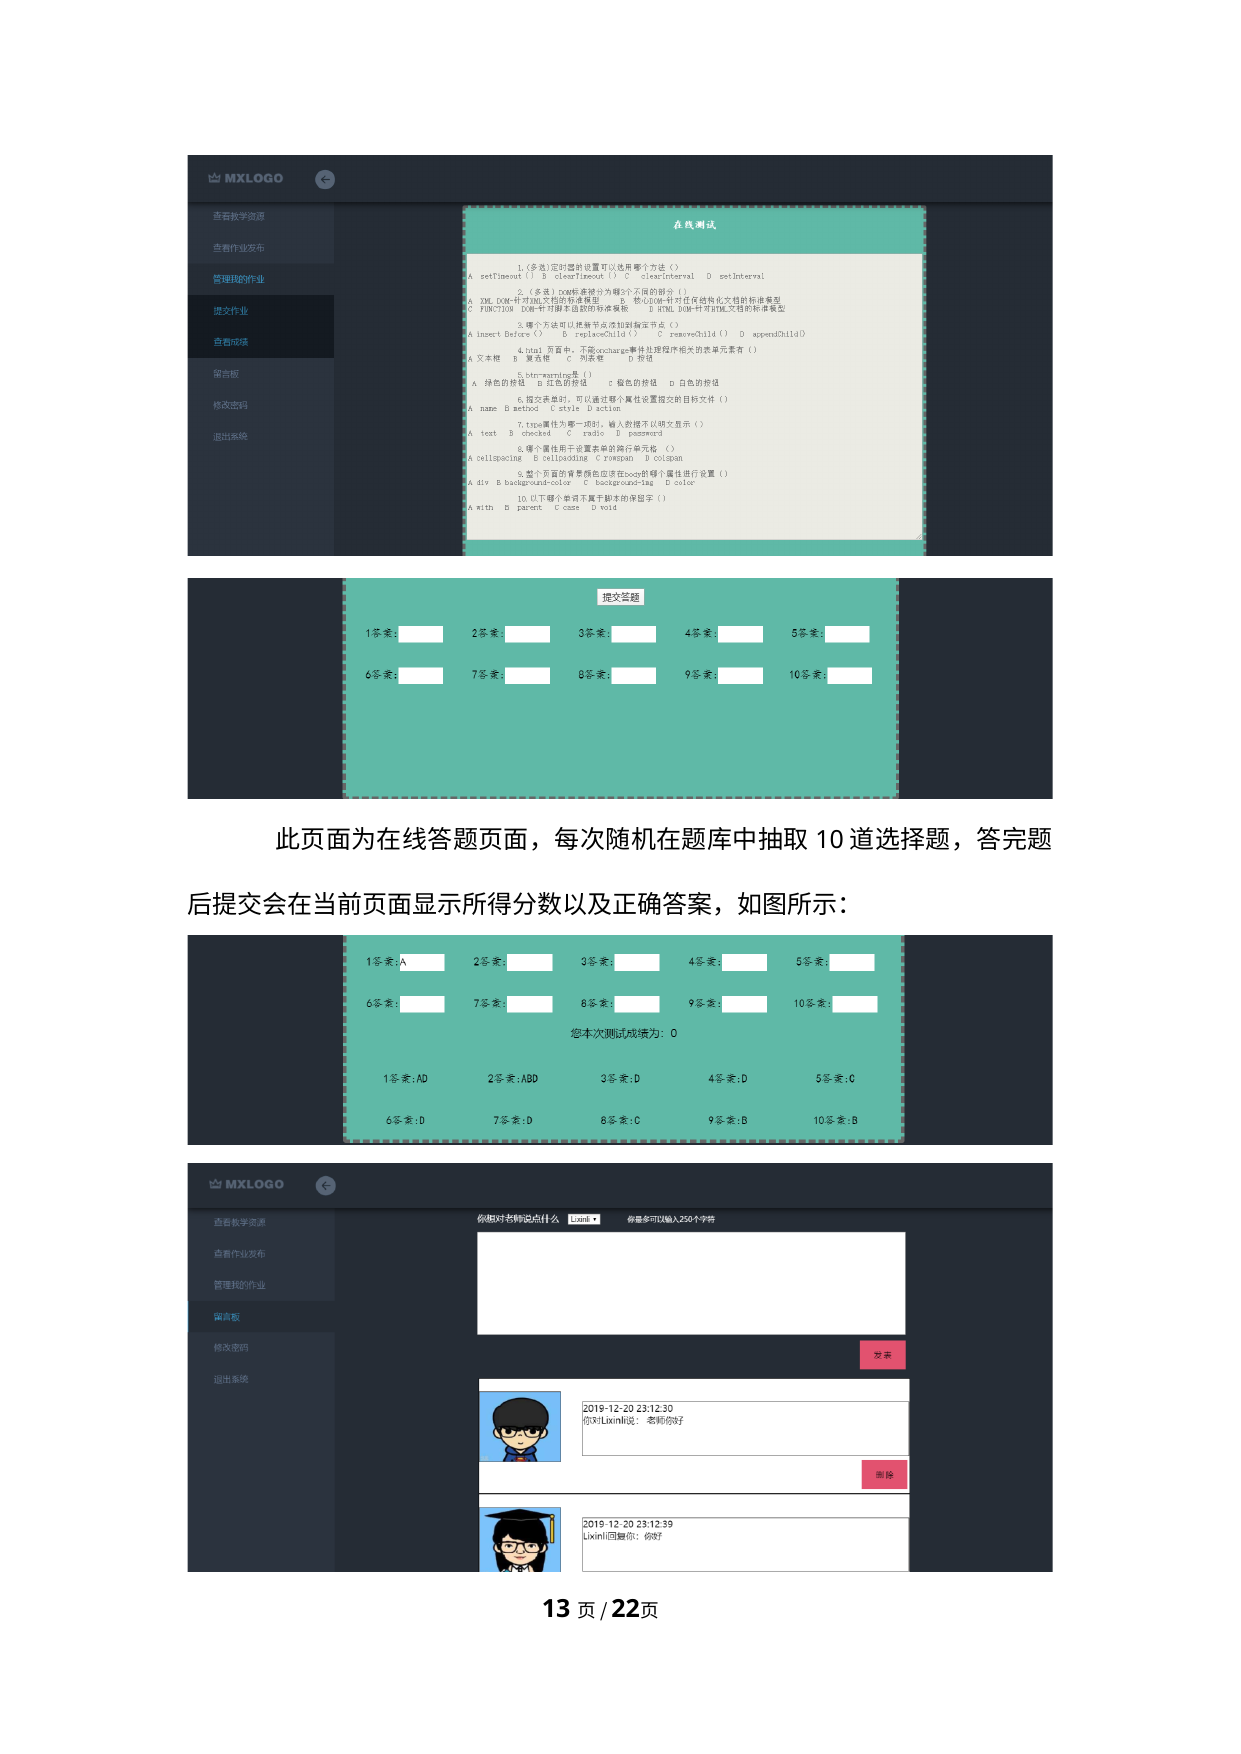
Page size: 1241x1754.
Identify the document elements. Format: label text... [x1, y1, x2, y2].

picture [187, 935, 1053, 1145]
picture [187, 578, 1053, 799]
picture [187, 1163, 1053, 1572]
picture [187, 155, 1053, 556]
text 此页面为在线答题页面，每次随机在题库中抽取10道选择题，答完题后提交会在当前页面显示所得分数以及正确答案，如图所示： [187, 806, 1053, 935]
